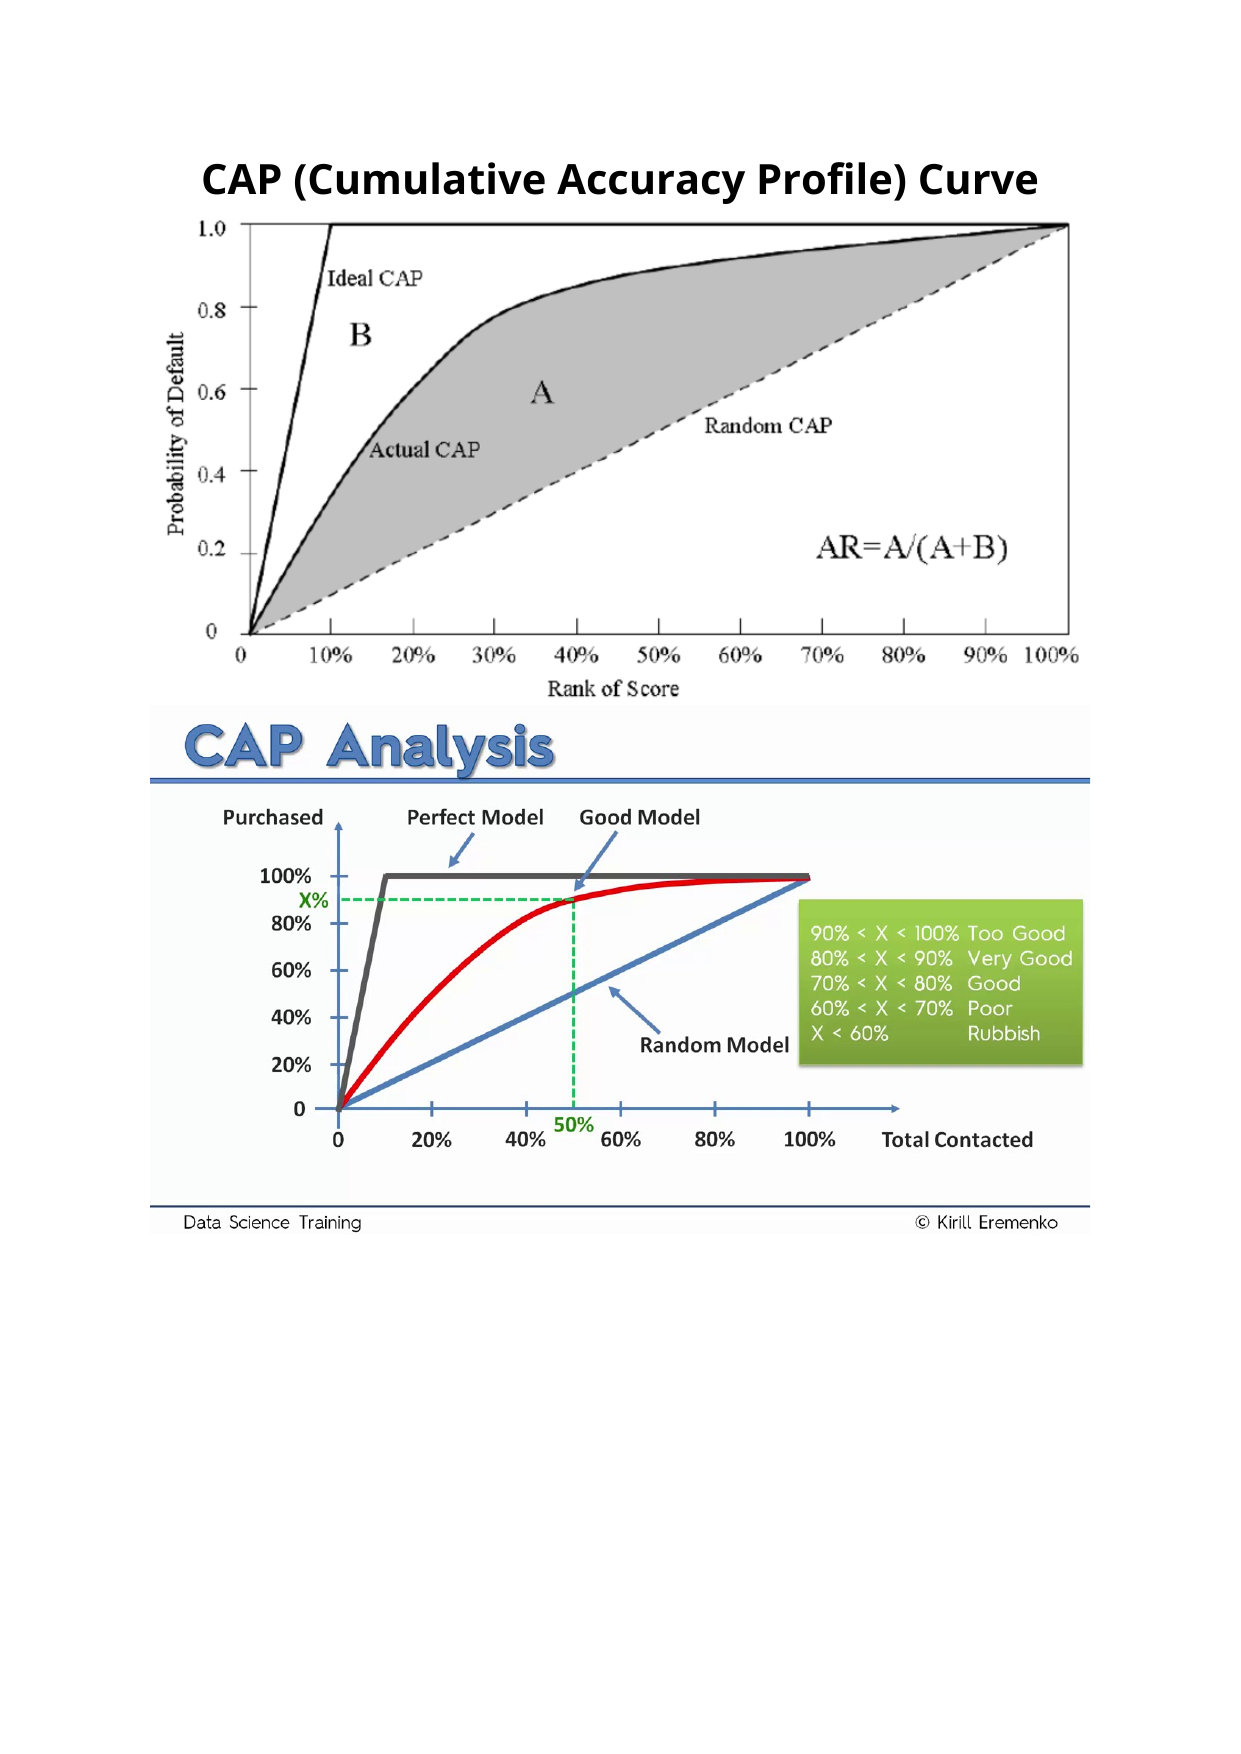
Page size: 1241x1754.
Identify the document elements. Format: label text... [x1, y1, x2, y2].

picture [150, 705, 1091, 1235]
text CAP (Cumulative Accuracy Profile) Curve [150, 150, 1090, 208]
picture [150, 208, 1091, 704]
